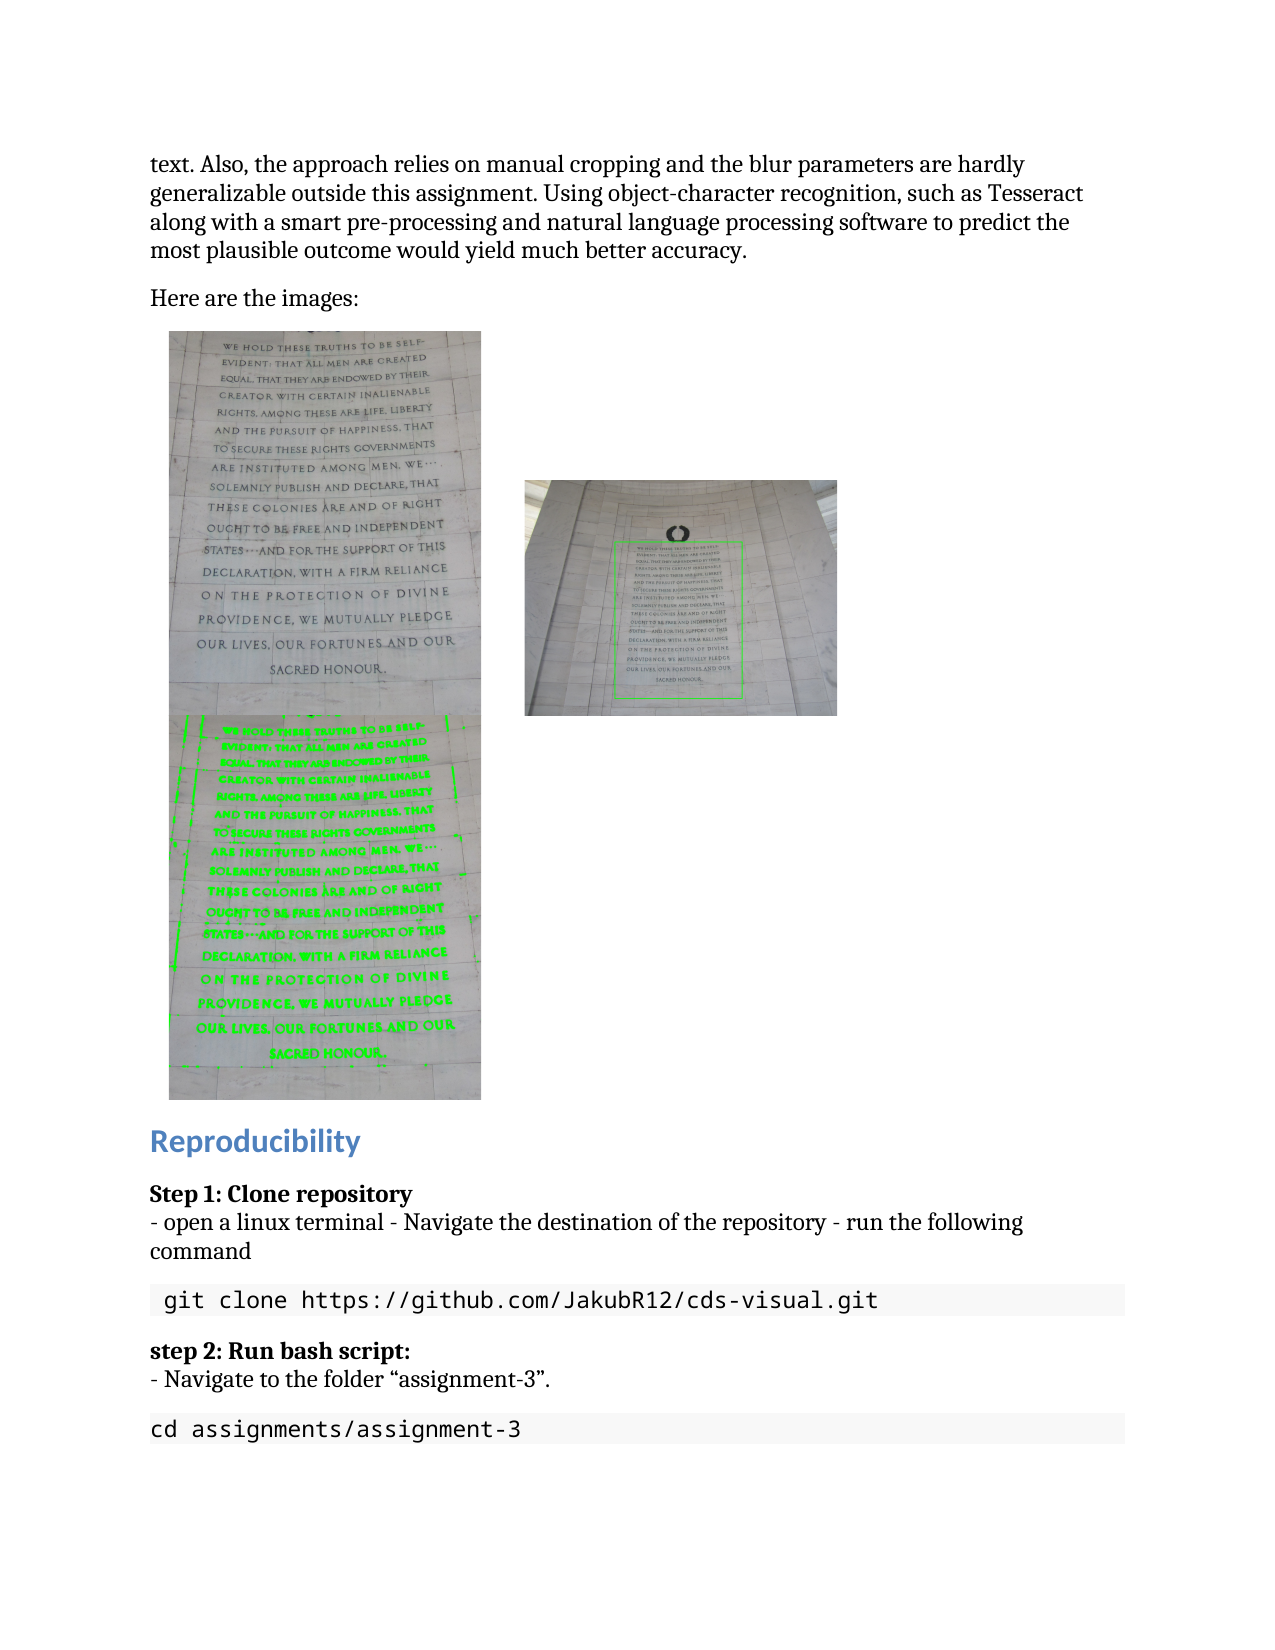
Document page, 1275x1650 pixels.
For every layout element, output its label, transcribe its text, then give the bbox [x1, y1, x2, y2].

text step 2: Run bash script: - Navigate to the folder “assignment-3”. [150, 1337, 1125, 1394]
subtitle Reproducibility [150, 1120, 1125, 1161]
text Step 1: Clone repository - open a linux terminal - Navigate the destination of the repository - run the following command [150, 1179, 1125, 1266]
picture [524, 480, 838, 716]
text git clone https://github.com/JakubR12/cds-visual.git [150, 1284, 1125, 1316]
text Here are the images: [150, 284, 1125, 312]
text cd assignments/assignment-3 [150, 1413, 1125, 1444]
picture [168, 331, 482, 1100]
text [150, 150, 1125, 265]
